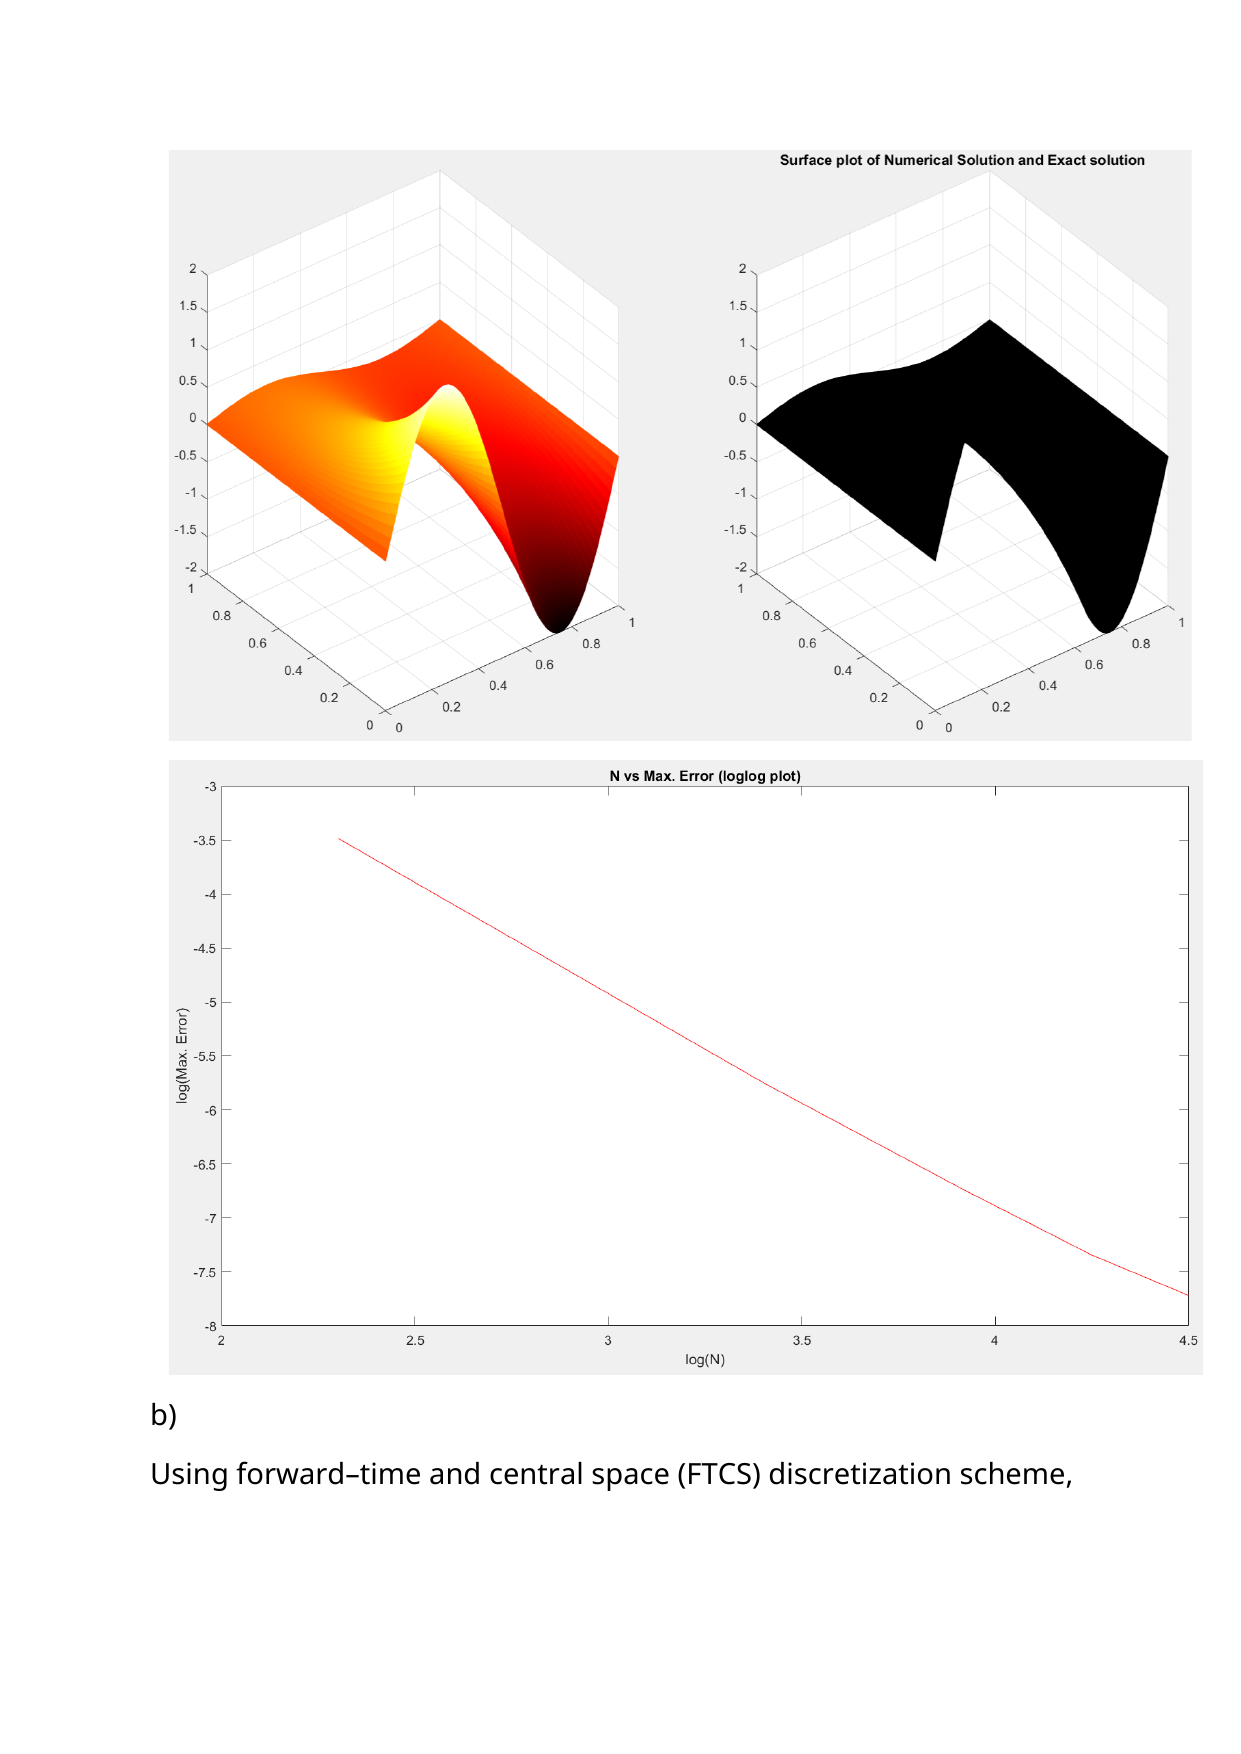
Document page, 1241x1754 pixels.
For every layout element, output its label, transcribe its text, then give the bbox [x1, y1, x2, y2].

text b) [150, 1394, 1090, 1433]
text Using forward–time and central space (FTCS) discretization scheme, [150, 1453, 1090, 1493]
